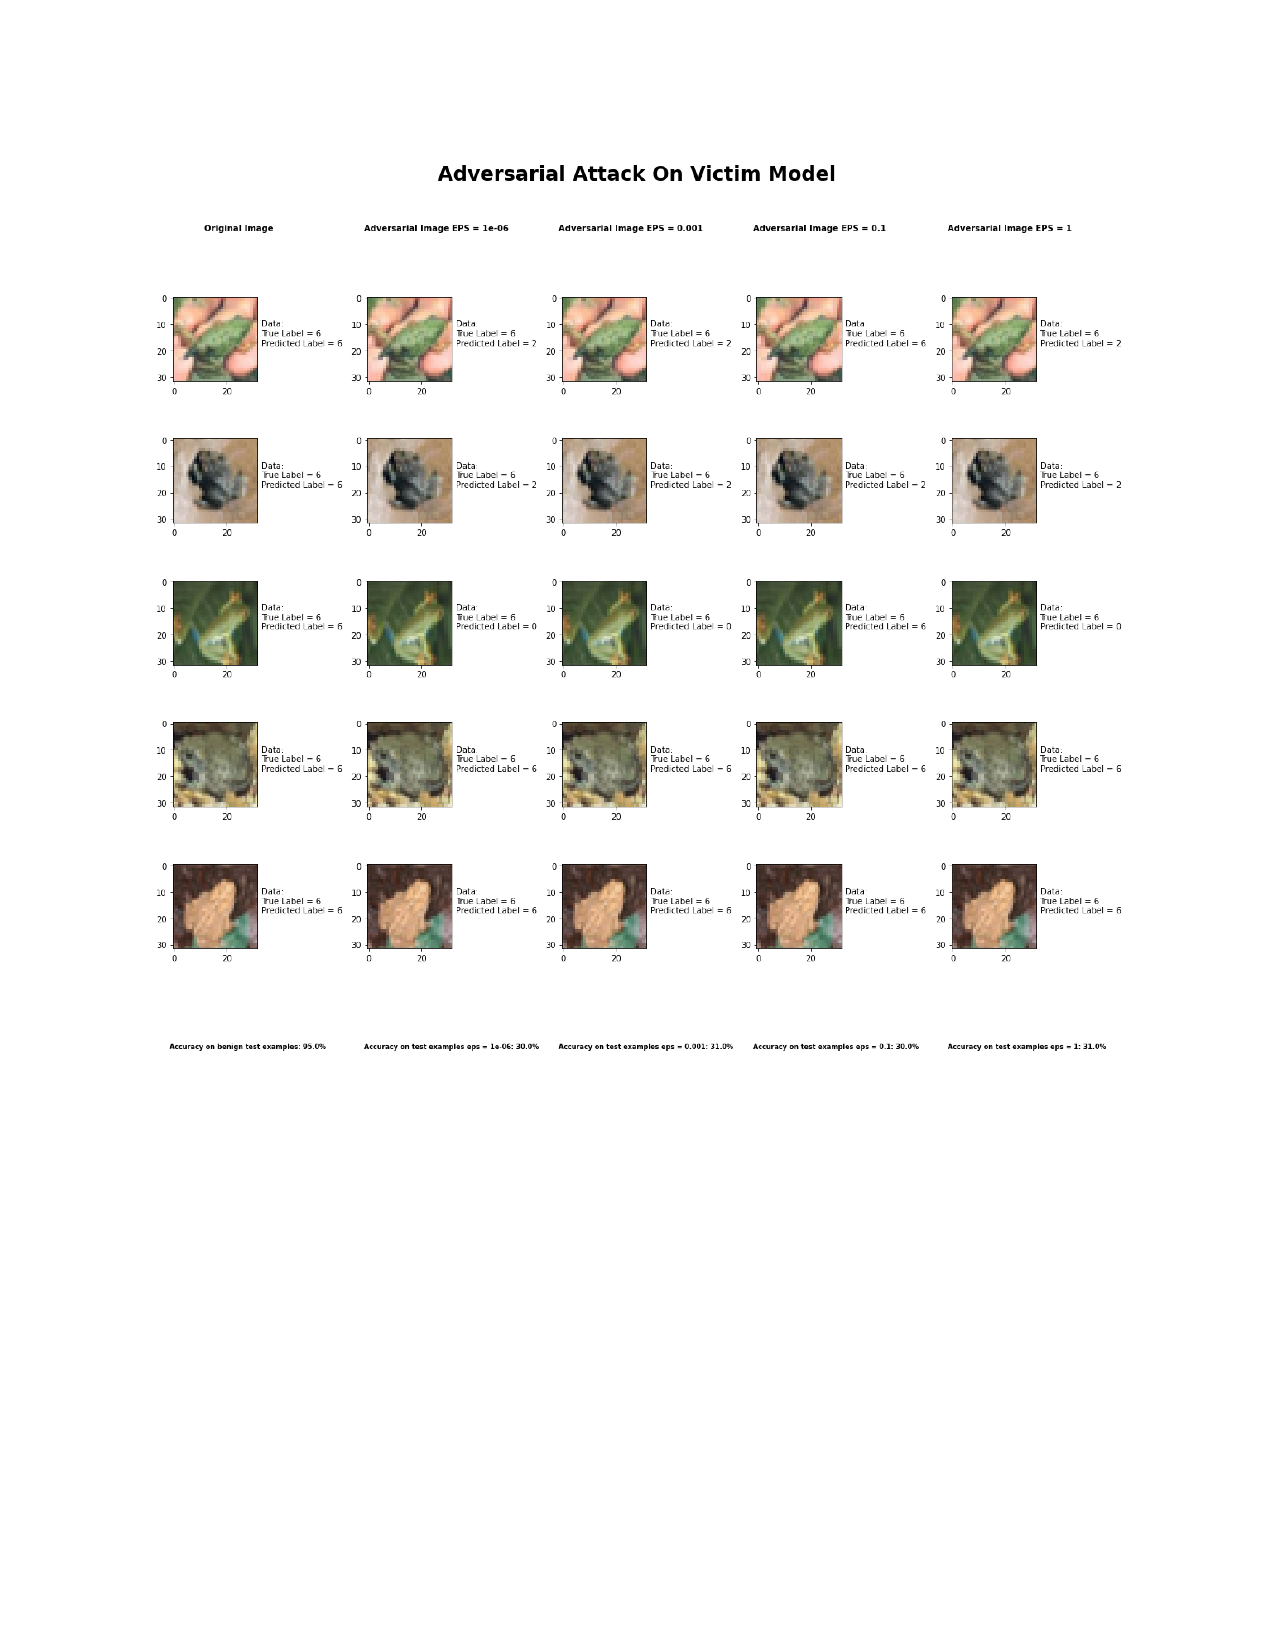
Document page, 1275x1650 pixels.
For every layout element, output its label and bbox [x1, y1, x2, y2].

picture [150, 150, 1125, 1096]
